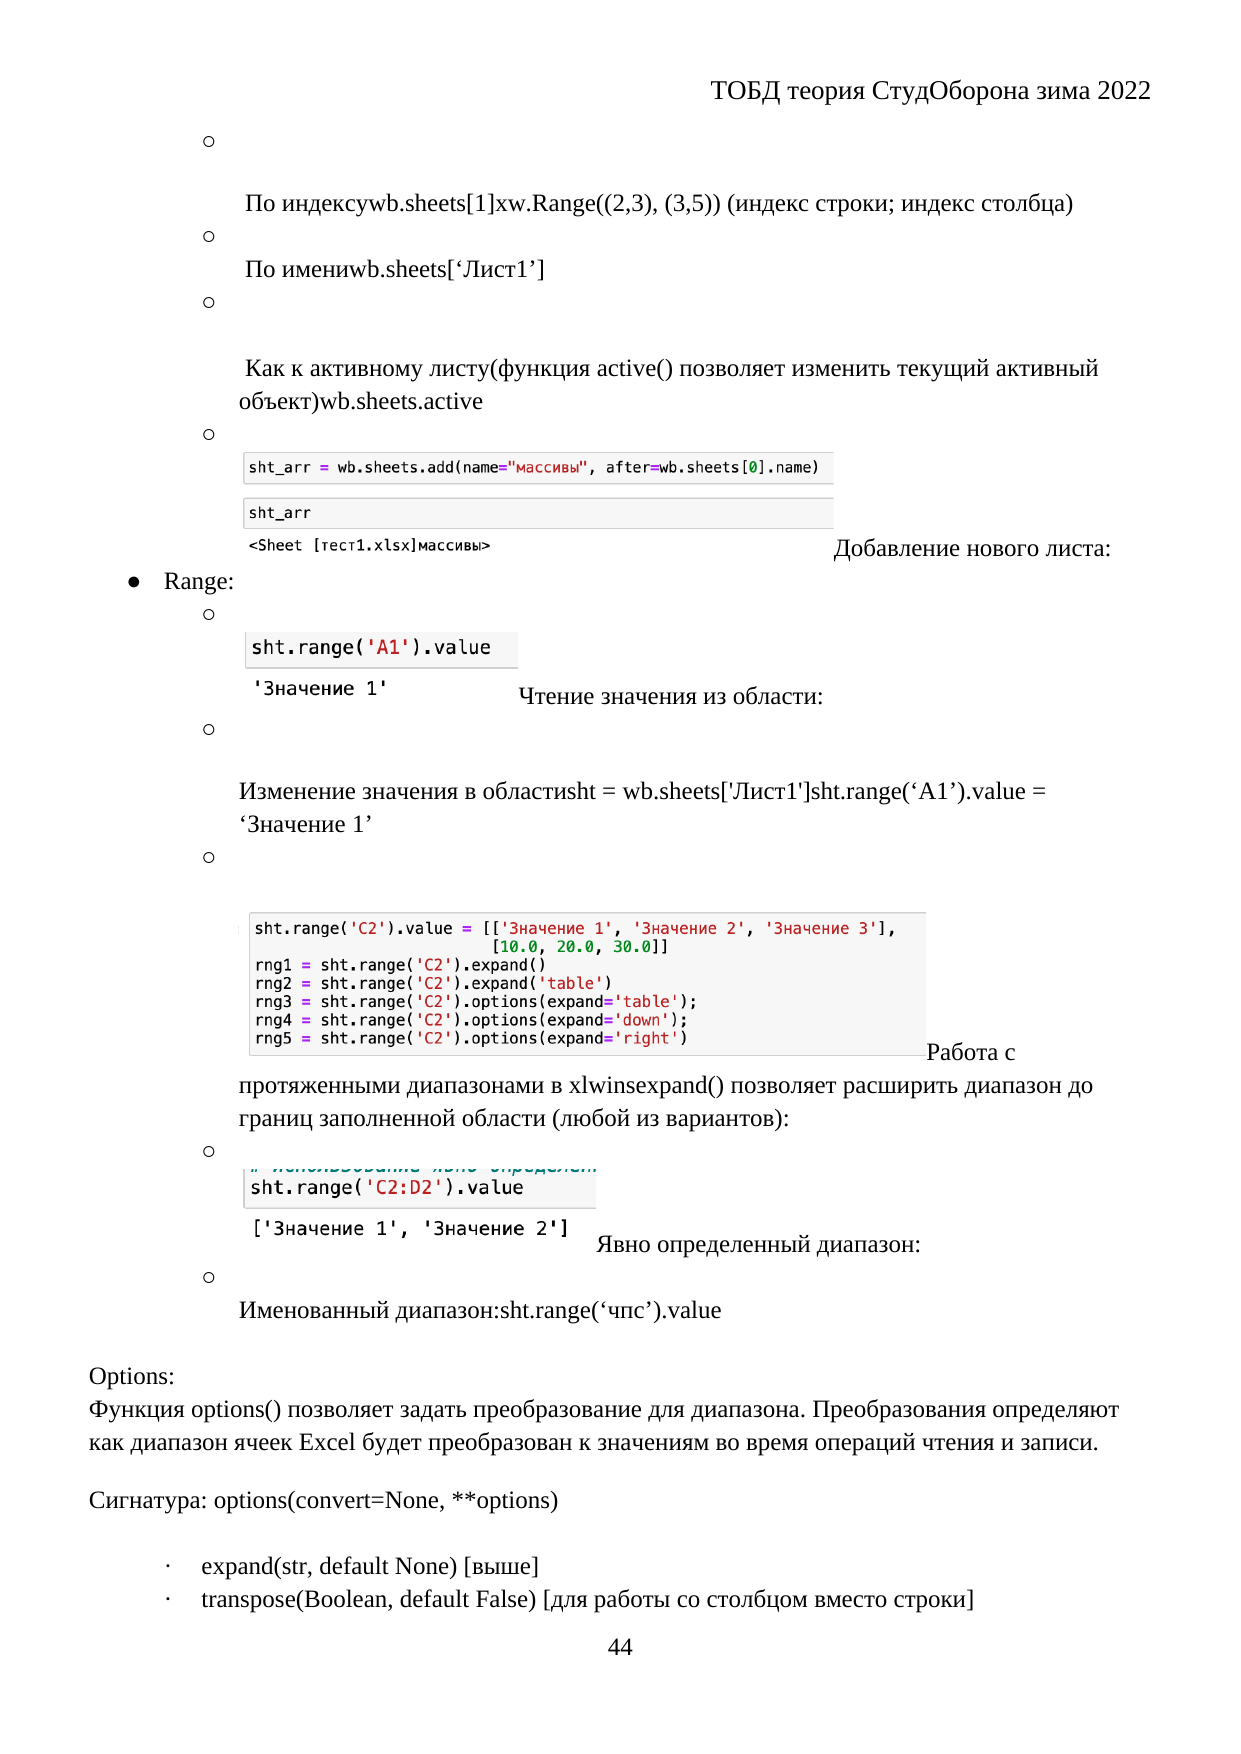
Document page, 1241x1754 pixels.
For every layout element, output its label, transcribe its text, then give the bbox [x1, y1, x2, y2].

picture [238, 1169, 597, 1253]
picture [238, 451, 834, 557]
picture [238, 908, 927, 1061]
picture [238, 632, 519, 705]
list Range: [126, 566, 1152, 595]
